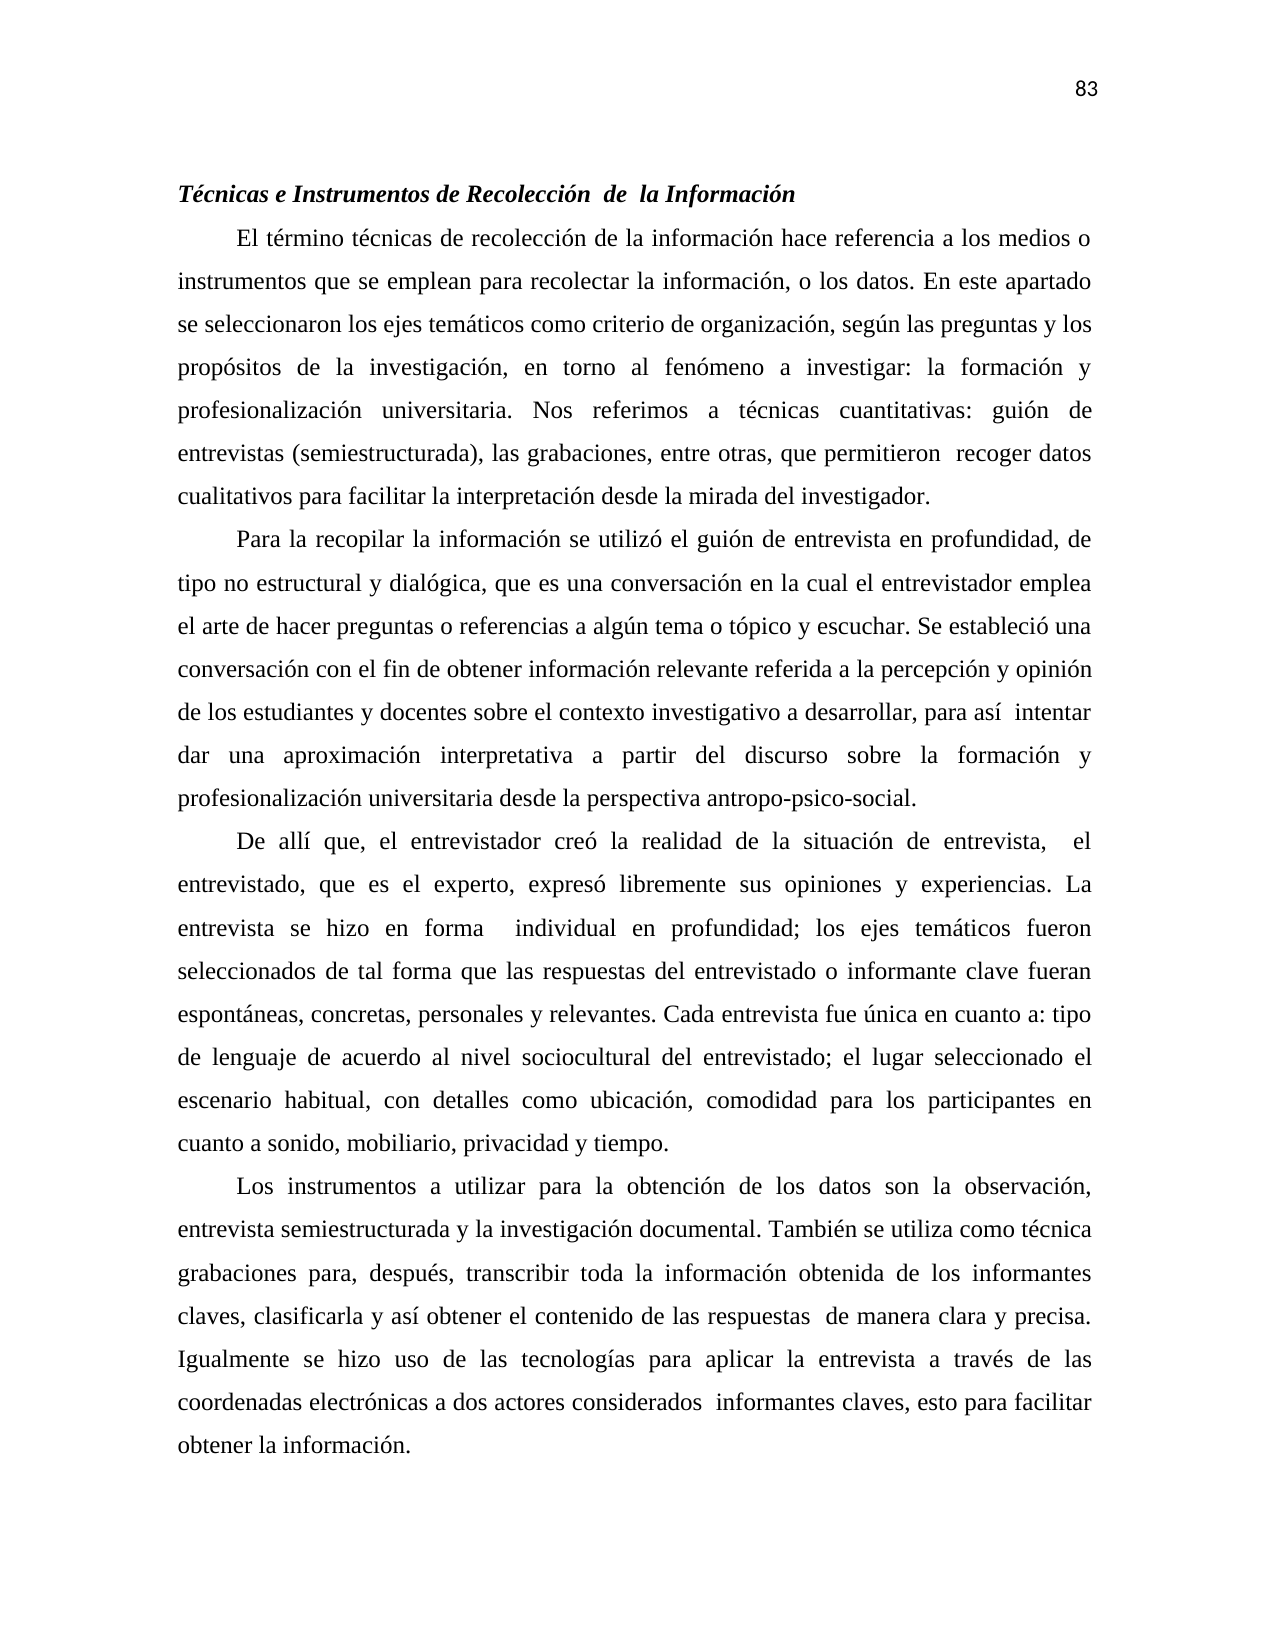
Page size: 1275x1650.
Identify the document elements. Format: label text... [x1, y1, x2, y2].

text Técnicas e Instrumentos de Recolección de la Información [177, 179, 1093, 208]
text De allí que, el entrevistador creó la realidad de la situación de entrevista, el entrevistado, que es el experto, expresó libremente sus opiniones y experiencias. La entrevista se hizo en forma individual en profundidad; los ejes temáticos fueron seleccionados de tal forma que las respuestas del entrevistado o informante clave fueran espontáneas, concretas, personales y relevantes. Cada entrevista fue única en cuanto a: tipo de lenguaje de acuerdo al nivel sociocultural del entrevistado; el lugar seleccionado el escenario habitual, con detalles como ubicación, comodidad para los participantes en cuanto a sonido, mobiliario, privacidad y tiempo. [177, 826, 1093, 1157]
text El término técnicas de recolección de la información hace referencia a los medios o instrumentos que se emplean para recolectar la información, o los datos. En este apartado se seleccionaron los ejes temáticos como criterio de organización, según las preguntas y los propósitos de la investigación, en torno al fenómeno a investigar: la formación y profesionalización universitaria. Nos referimos a técnicas cuantitativas: guión de entrevistas (semiestructurada), las grabaciones, entre otras, que permitieron recoger datos cualitativos para facilitar la interpretación desde la mirada del investigador. [177, 223, 1093, 510]
text Los instrumentos a utilizar para la obtención de los datos son la observación, entrevista semiestructurada y la investigación documental. También se utiliza como técnica grabaciones para, después, transcribir toda la información obtenida de los informantes claves, clasificarla y así obtener el contenido de las respuestas de manera clara y precisa. Igualmente se hizo uso de las tecnologías para aplicar la entrevista a través de las coordenadas electrónicas a dos actores considerados informantes claves, esto para facilitar obtener la información. [177, 1171, 1093, 1459]
text Para la recopilar la información se utilizó el guión de entrevista en profundidad, de tipo no estructural y dialógica, que es una conversación en la cual el entrevistador emplea el arte de hacer preguntas o referencias a algún tema o tópico y escuchar. Se estableció una conversación con el fin de obtener información relevante referida a la percepción y opinión de los estudiantes y docentes sobre el contexto investigativo a desarrollar, para así intentar dar una aproximación interpretativa a partir del discurso sobre la formación y profesionalización universitaria desde la perspectiva antropo-psico-social. [177, 524, 1093, 812]
